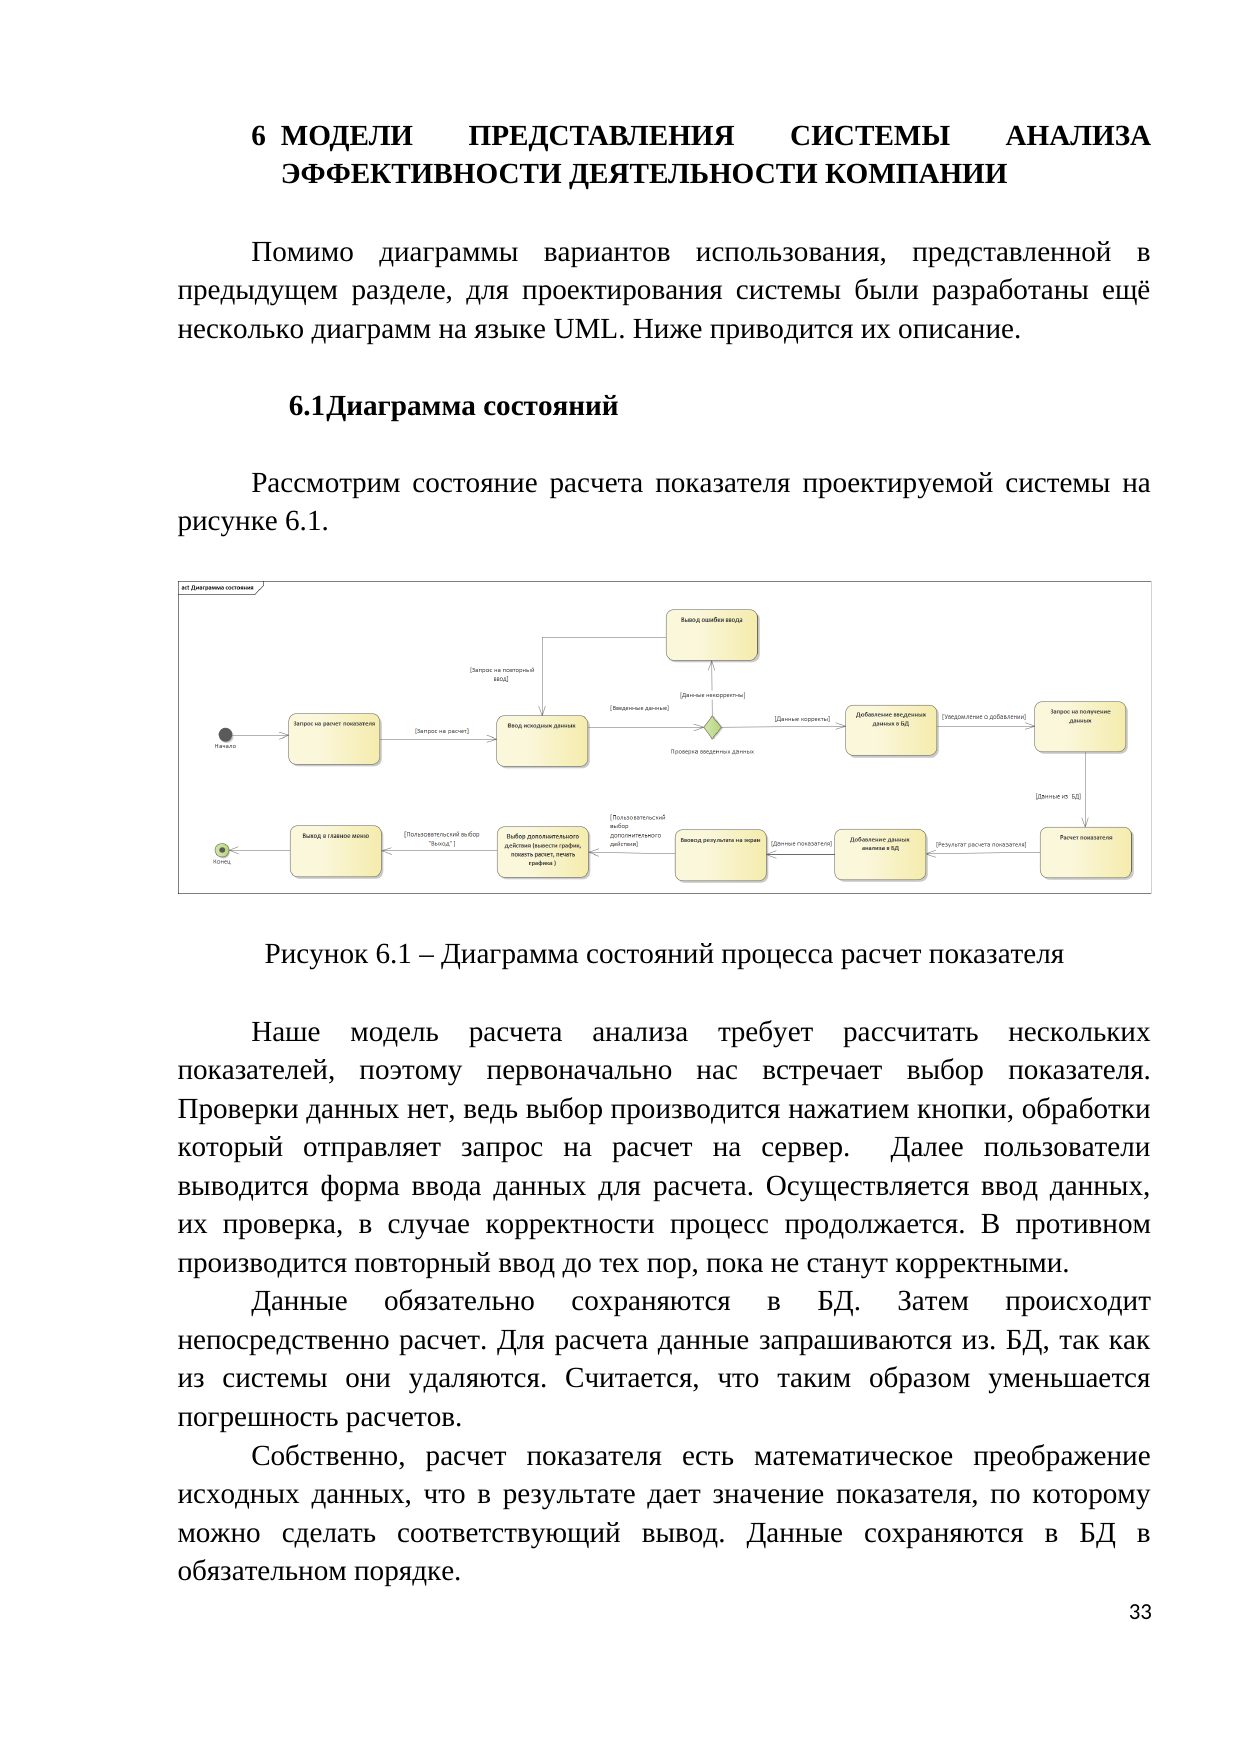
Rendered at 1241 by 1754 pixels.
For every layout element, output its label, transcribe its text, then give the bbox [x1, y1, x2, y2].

text Рисунок 6.1 – Диаграмма состояний процесса расчет показателя [177, 937, 1152, 970]
text Помимо диаграммы вариантов использования, представленной в предыдущем разделе, для проектирования системы были разработаны ещё несколько диаграмм на языке UML. Ниже приводится их описание. [177, 234, 1152, 344]
picture [177, 580, 1152, 894]
list Модели представления системы анализа эффективности деятельности компании [251, 118, 1152, 190]
list Диаграмма состояний [288, 388, 1152, 421]
text Данные обязательно сохраняются в БД. Затем происходит непосредственно расчет. Для расчета данные запрашиваются из. БД, так как из системы они удаляются. Считается, что таким образом уменьшается погрешность расчетов. [177, 1283, 1152, 1433]
text Рассмотрим состояние расчета показателя проектируемой системы на рисунке 6.1. [177, 465, 1152, 537]
text Собственно, расчет показателя есть математическое преображение исходных данных, что в результате дает значение показателя, по которому можно сделать соответствующий вывод. Данные сохраняются в БД в обязательном порядке. [177, 1438, 1152, 1587]
text Наше модель расчета анализа требует рассчитать нескольких показателей, поэтому первоначально нас встречает выбор показателя. Проверки данных нет, ведь выбор производится нажатием кнопки, обработки который отправляет запрос на расчет на сервер. Далее пользователи выводится форма ввода данных для расчета. Осуществляется ввод данных, их проверка, в случае корректности процесс продолжается. В противном производится повторный ввод до тех пор, пока не станут корректными. [177, 1014, 1152, 1278]
